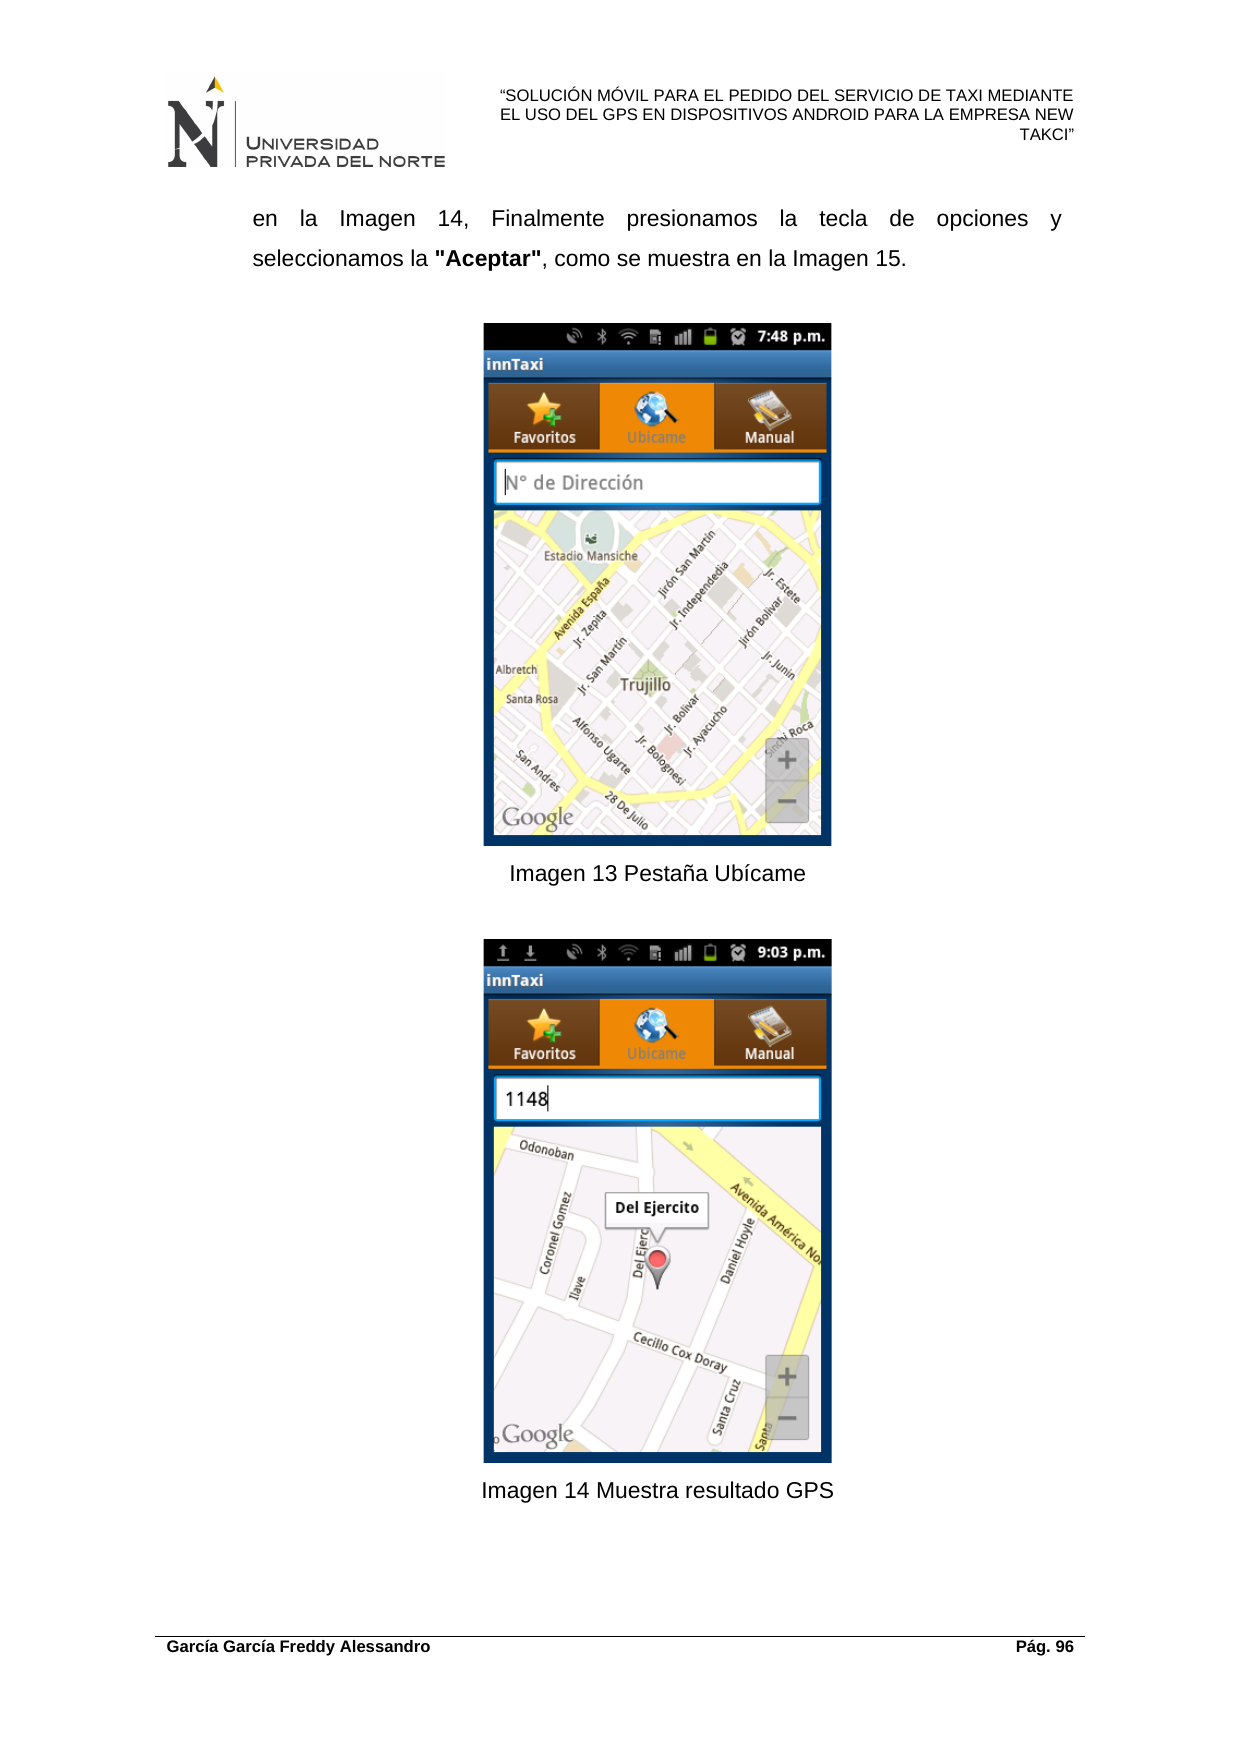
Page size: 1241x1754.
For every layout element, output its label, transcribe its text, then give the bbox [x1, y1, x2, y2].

picture [483, 939, 832, 1463]
list Imagen 14 Muestra resultado GPS [252, 1477, 1063, 1503]
list Imagen 13 Pestaña Ubícame [252, 860, 1063, 887]
picture [483, 323, 832, 846]
picture [166, 73, 447, 169]
